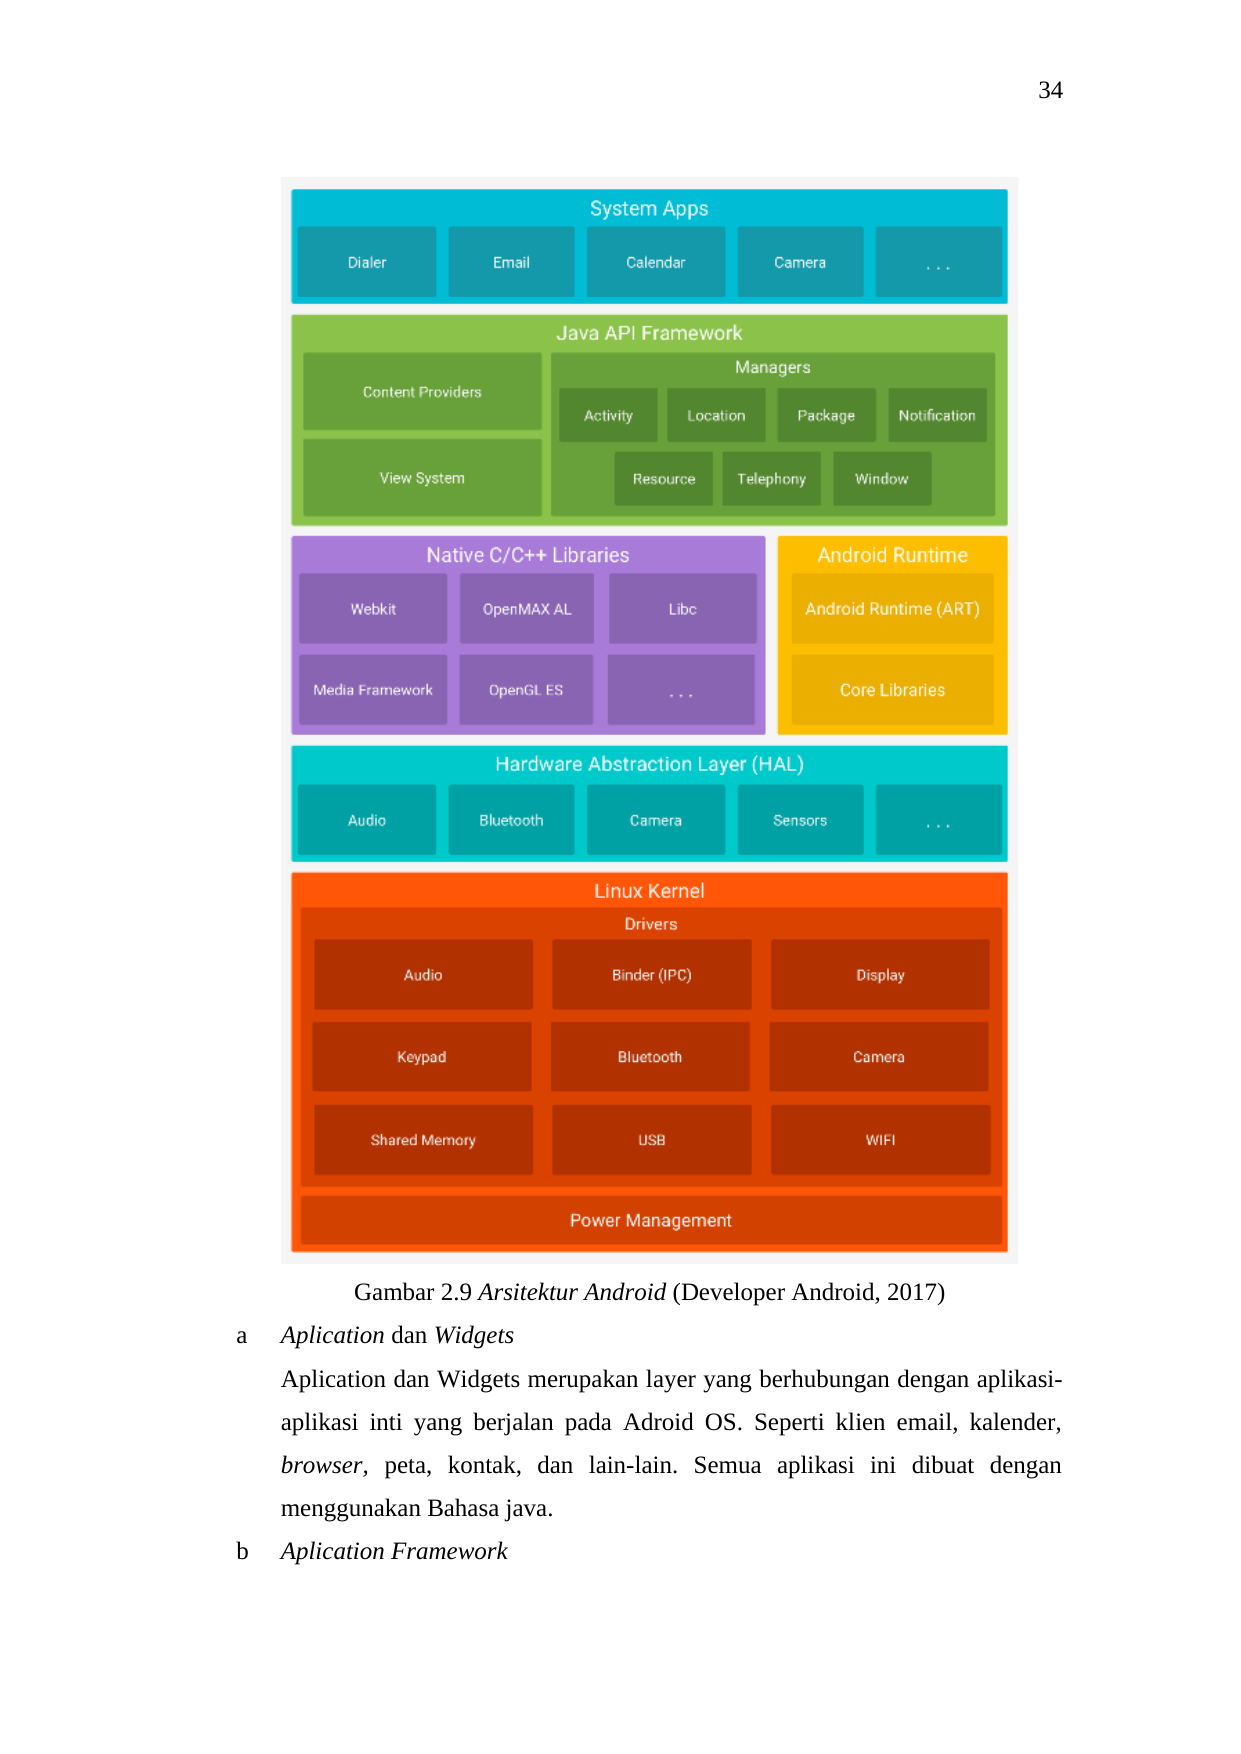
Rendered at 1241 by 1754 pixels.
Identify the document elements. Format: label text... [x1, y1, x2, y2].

list Aplication Framework [236, 1536, 1063, 1565]
picture [281, 177, 1019, 1264]
text Gambar 2.9 Arsitektur Android [236, 1277, 1063, 1306]
list Aplication dan Widgets [236, 1321, 1063, 1349]
list Aplication dan Widgets merupakan layer yang berhubungan dengan aplikasi-aplikasi inti yang berjalan pada Adroid OS. Seperti klien email, kalender, browser, peta, kontak, dan lain-lain. Semua aplikasi ini dibuat dengan menggunakan Bahasa java. [281, 1364, 1063, 1522]
